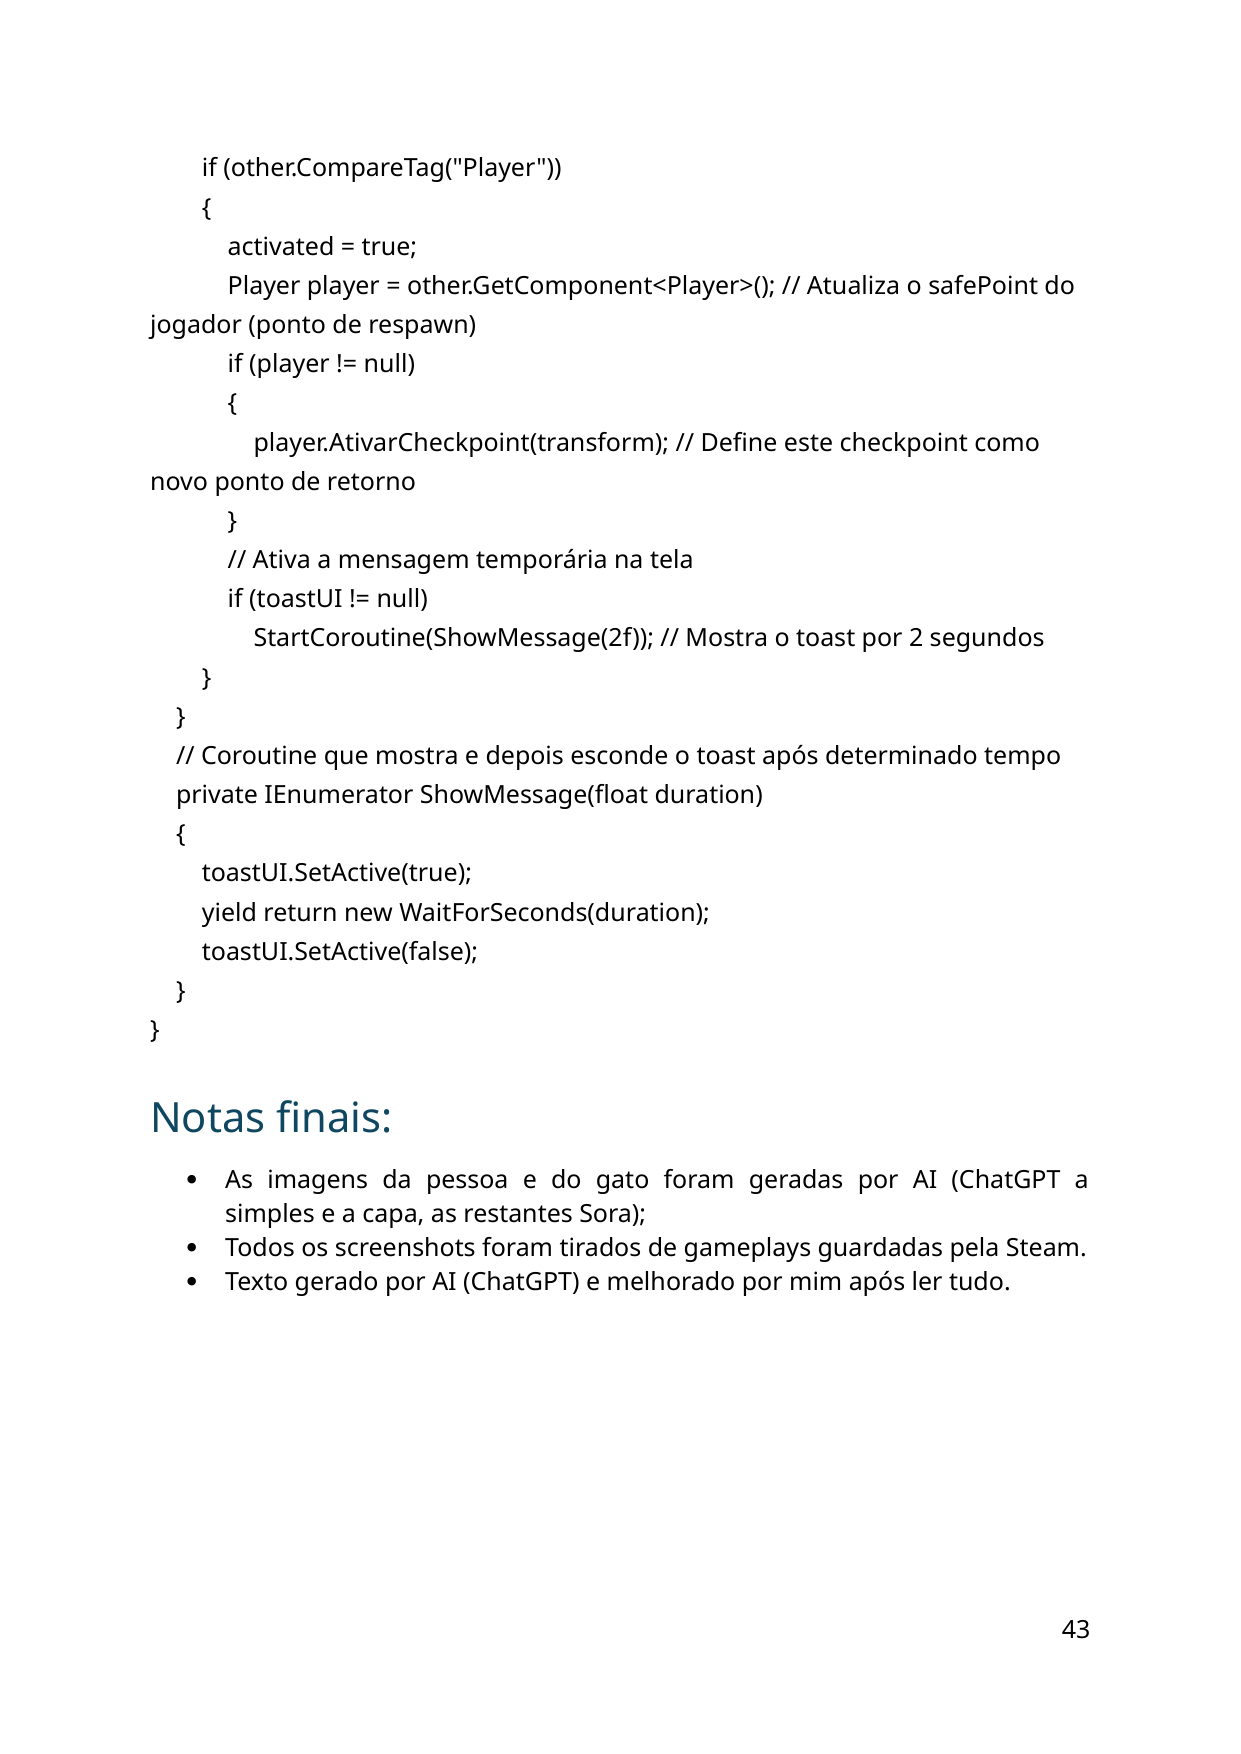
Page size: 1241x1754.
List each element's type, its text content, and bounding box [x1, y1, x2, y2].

text if (player != null) [150, 346, 1090, 380]
list As imagens da pessoa e do gato foram geradas por AI (ChatGPT a simples e a capa, as restantes Sora); [187, 1162, 1090, 1230]
text StartCoroutine(ShowMessage(2f)); // Mostra o toast por 2 segundos [150, 620, 1090, 654]
subtitle Notas finais: [150, 1088, 1090, 1145]
text // Coroutine que mostra e depois esconde o toast após determinado tempo [150, 737, 1090, 772]
text { [150, 385, 1090, 419]
text Player player = other.GetComponent<Player>(); // Atualiza o safePoint do jogador (ponto de respawn) [150, 267, 1090, 341]
text yield return new WaitForSeconds(duration); [150, 894, 1090, 928]
text activated = true; [150, 228, 1090, 262]
text } [150, 1012, 1090, 1046]
text player.AtivarCheckpoint(transform); // Define este checkpoint como novo ponto de retorno [150, 424, 1090, 497]
text } [150, 698, 1090, 732]
text // Ativa a mensagem temporária na tela [150, 542, 1090, 576]
text { [150, 816, 1090, 850]
text } [150, 502, 1090, 537]
text if (toastUI != null) [150, 581, 1090, 615]
text { [150, 189, 1090, 223]
text private IEnumerator ShowMessage(float duration) [150, 777, 1090, 811]
list Todos os screenshots foram tirados de gameplays guardadas pela Steam. [187, 1230, 1090, 1264]
text toastUI.SetActive(false); [150, 933, 1090, 967]
text toastUI.SetActive(true); [150, 855, 1090, 889]
text } [150, 659, 1090, 693]
text if (other.CompareTag("Player")) [150, 150, 1090, 184]
text } [150, 972, 1090, 1007]
list Texto gerado por AI (ChatGPT) e melhorado por mim após ler tudo. [187, 1264, 1090, 1298]
